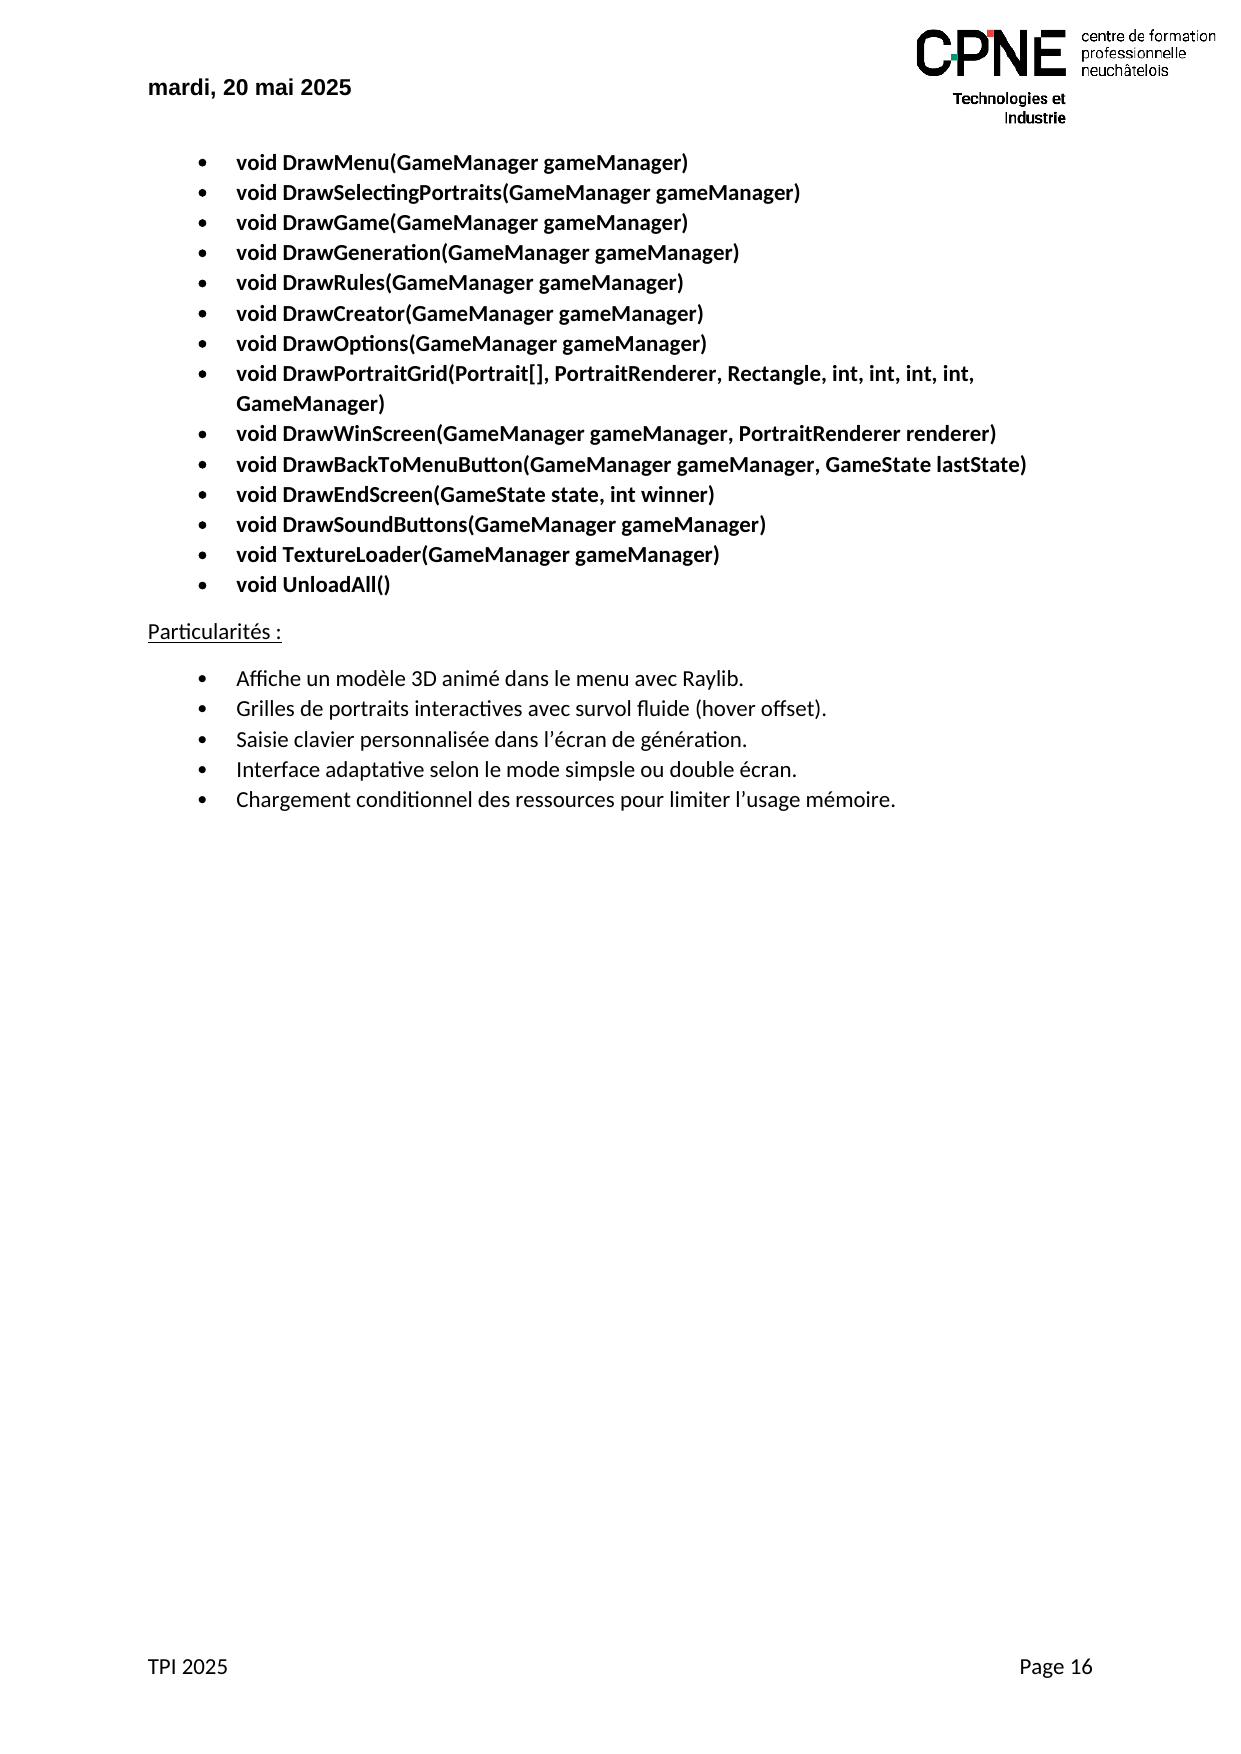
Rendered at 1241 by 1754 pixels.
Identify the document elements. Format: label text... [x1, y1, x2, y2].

list Affiche un modèle 3D animé dans le menu avec Raylib. [199, 664, 1093, 692]
list void DrawSoundButtons(GameManager gameManager) [199, 510, 1093, 538]
list void UnloadAll() [199, 571, 1093, 598]
list void DrawMenu(GameManager gameManager) [199, 148, 1093, 176]
list void DrawWinScreen(GameManager gameManager, PortraitRenderer renderer) [199, 419, 1093, 447]
list Interface adaptative selon le mode simpsle ou double écran. [199, 755, 1093, 783]
list void DrawEndScreen(GameState state, int winner) [199, 480, 1093, 508]
list void DrawSelectingPortraits(GameManager gameManager) [199, 178, 1093, 206]
list void DrawBackToMenuButton(GameManager gameManager, GameState lastState) [199, 450, 1093, 478]
list void TextureLoader(GameManager gameManager) [199, 540, 1093, 568]
list void DrawOptions(GameManager gameManager) [199, 329, 1093, 357]
list void DrawGeneration(GameManager gameManager) [199, 238, 1093, 266]
list Grilles de portraits interactives avec survol fluide (hover offset). [199, 694, 1093, 722]
list Chargement conditionnel des ressources pour limiter l’usage mémoire. [199, 785, 1093, 813]
list void DrawPortraitGrid(Portrait[], PortraitRenderer, Rectangle, int, int, int, int, GameManager) [199, 359, 1093, 417]
list void DrawGame(GameManager gameManager) [199, 208, 1093, 236]
picture [916, 29, 1216, 124]
list Saisie clavier personnalisée dans l’écran de génération. [199, 725, 1093, 753]
list void DrawRules(GameManager gameManager) [199, 268, 1093, 296]
text Particularités : [148, 617, 1093, 645]
list void DrawCreator(GameManager gameManager) [199, 299, 1093, 327]
